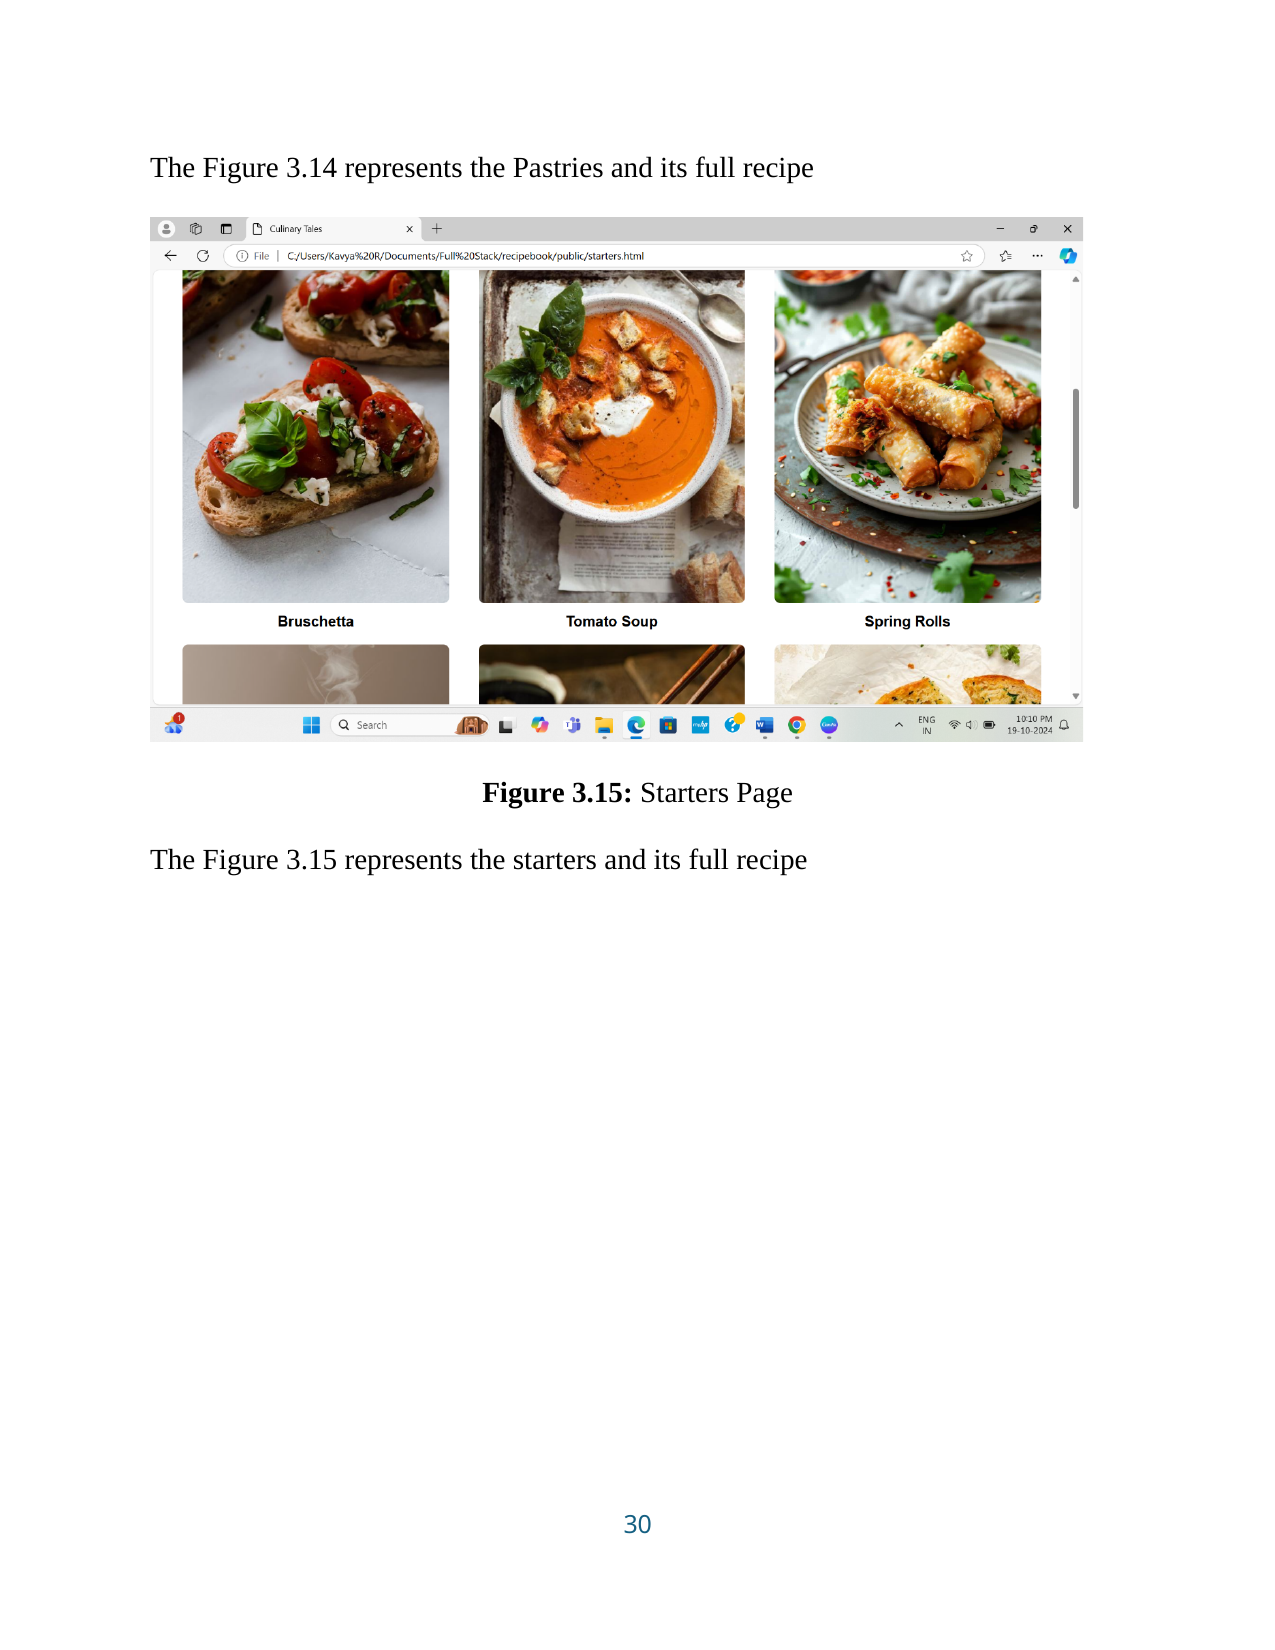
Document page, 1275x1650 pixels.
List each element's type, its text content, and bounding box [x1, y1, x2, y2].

picture [150, 217, 1084, 742]
text The Figure 3.15 represents the starters and its full recipe [150, 842, 1125, 876]
text Figure 3.15: Starters Page [150, 776, 1125, 809]
text The Figure 3.14 represents the Pastries and its full recipe [150, 150, 1125, 183]
